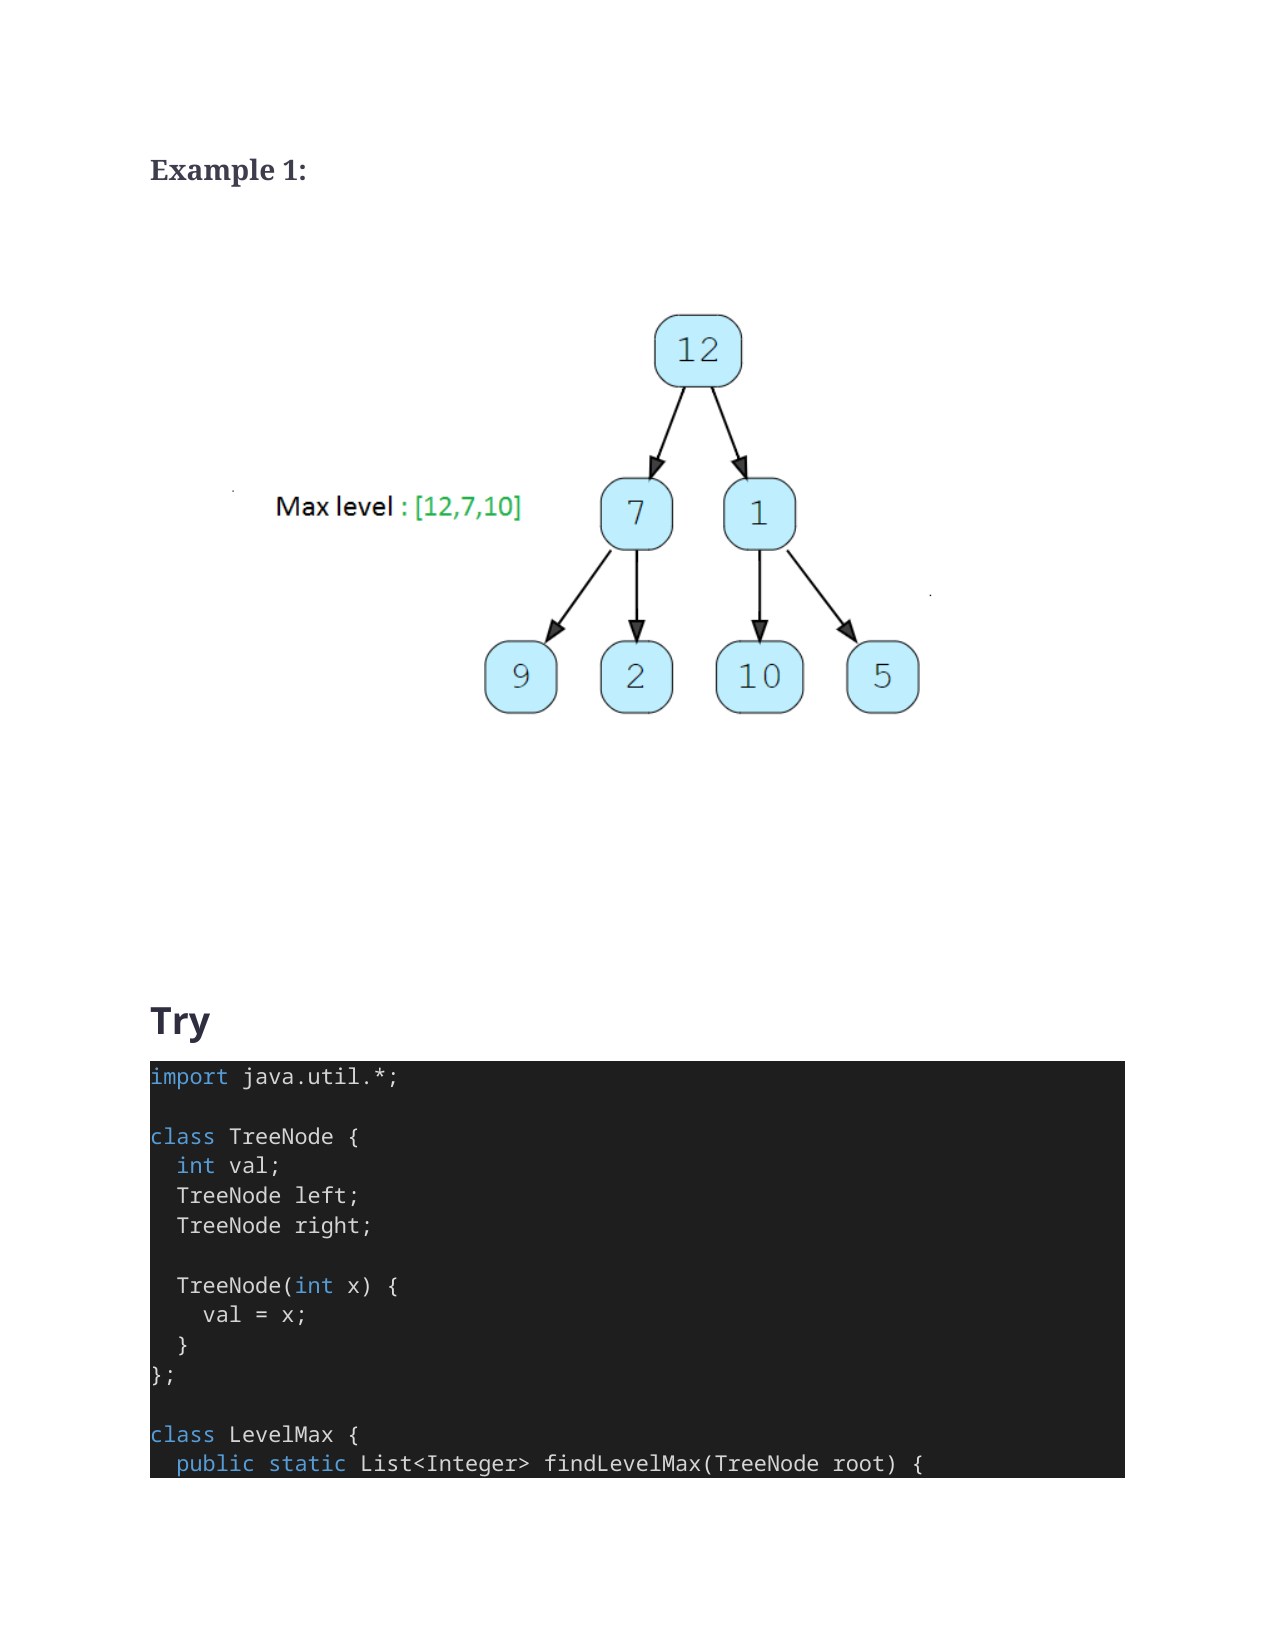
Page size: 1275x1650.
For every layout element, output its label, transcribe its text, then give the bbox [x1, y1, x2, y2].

text Example 1: [150, 150, 1125, 188]
text class LevelMax { [150, 1419, 1125, 1448]
text public static List<Integer> findLevelMax(TreeNode root) { [150, 1448, 1125, 1478]
text TreeNode left; [150, 1180, 1125, 1210]
text }; [150, 1359, 1125, 1389]
text val = x; [150, 1299, 1125, 1329]
text import java.util.*; [150, 1061, 1125, 1091]
text } [150, 1329, 1125, 1359]
picture [150, 307, 1124, 821]
text class TreeNode { [150, 1121, 1125, 1151]
text TreeNode(int x) { [150, 1270, 1125, 1299]
text TreeNode right; [150, 1210, 1125, 1240]
text int val; [150, 1151, 1125, 1180]
subtitle Try [150, 994, 1125, 1046]
